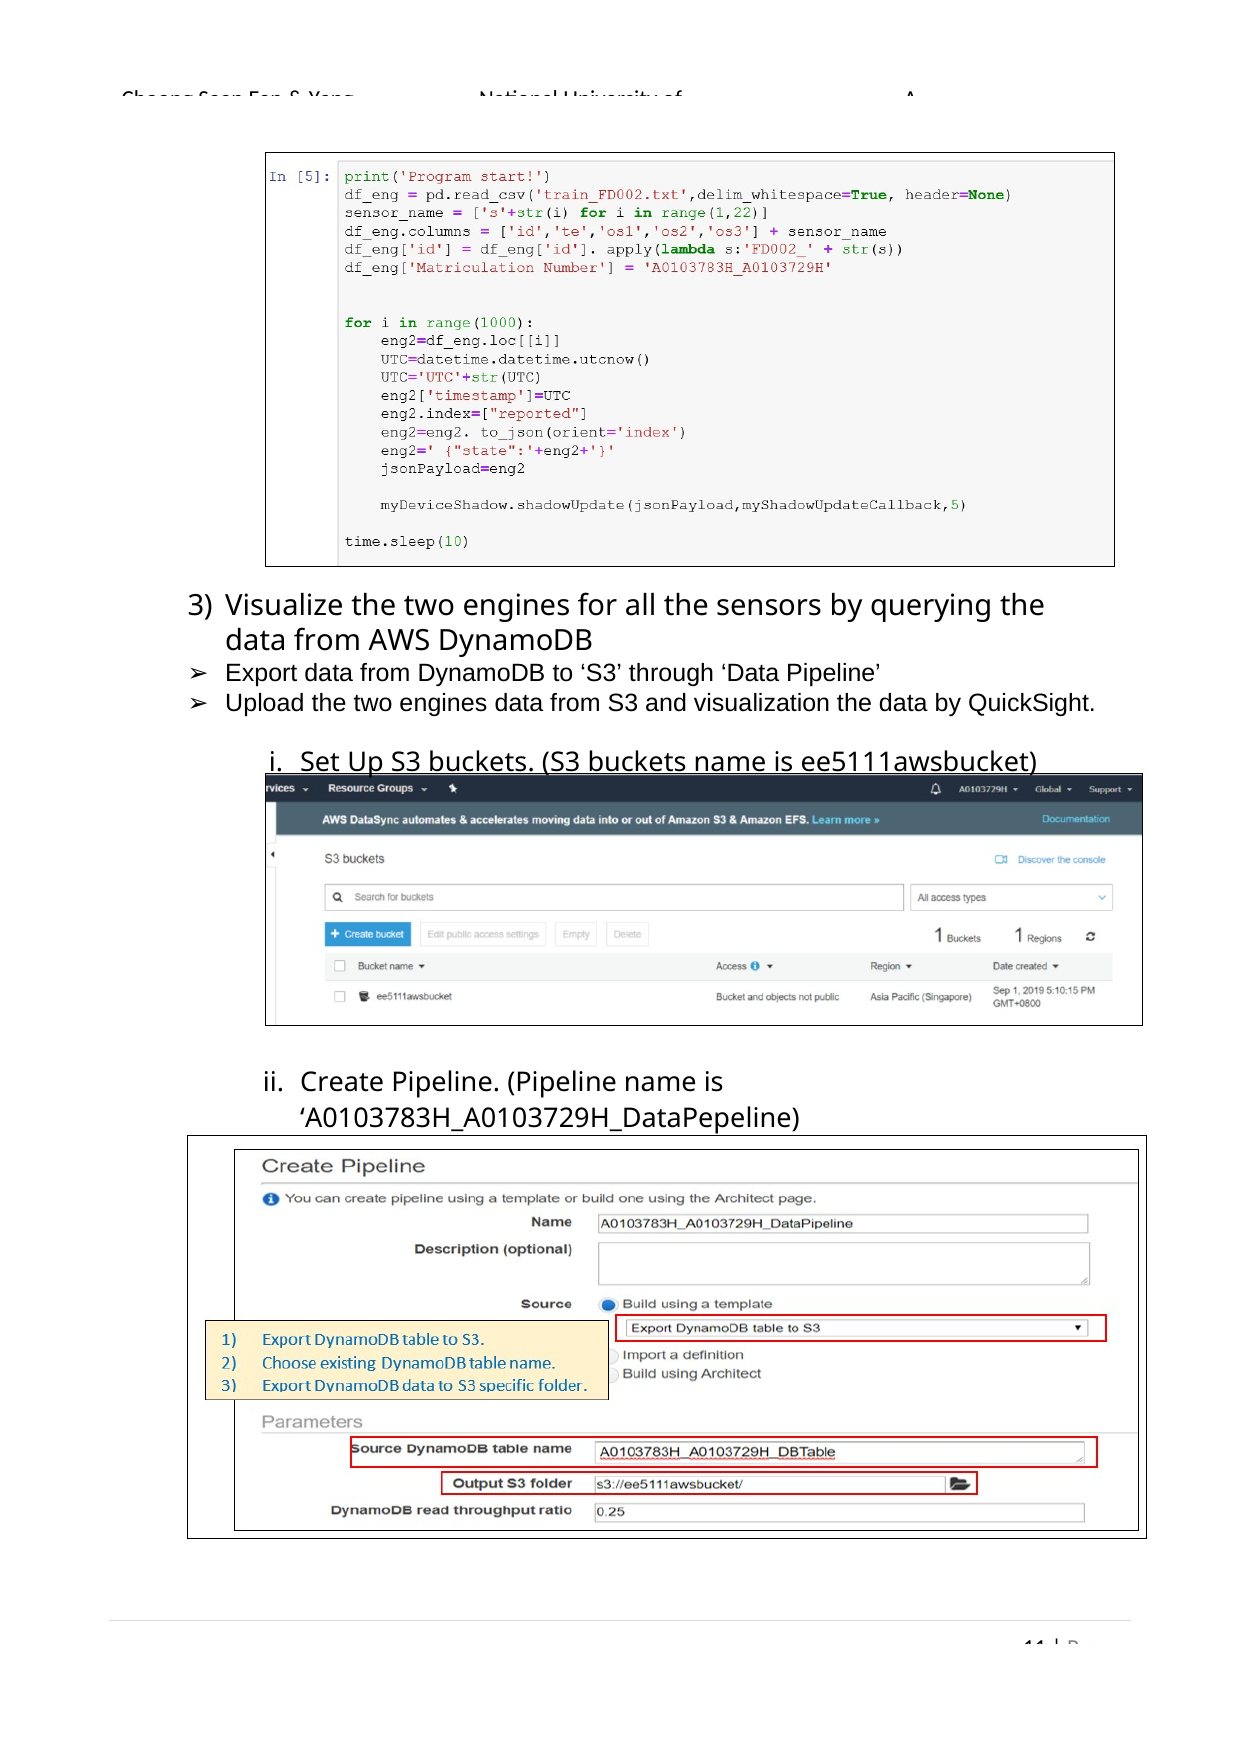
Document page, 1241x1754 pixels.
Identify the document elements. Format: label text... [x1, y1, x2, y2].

subtitle Set Up S3 buckets. (S3 buckets name is ee5111awsbucket) [269, 742, 1163, 779]
subtitle Upload the two engines data from S3 and visualization the data by QuickSight. [187, 687, 1163, 718]
subtitle Create Pipeline. (Pipeline name is ‘A0103783H_A0103729H_DataPepeline) [263, 1062, 1163, 1136]
picture [266, 153, 1114, 566]
picture [266, 774, 1142, 1025]
subtitle Export data from DynamoDB to ‘S3’ through ‘Data Pipeline’ [187, 658, 1163, 687]
subtitle Visualize the two engines for all the sensors by querying the data from AWS DynamoDB [187, 587, 1095, 658]
picture [188, 1136, 1146, 1538]
